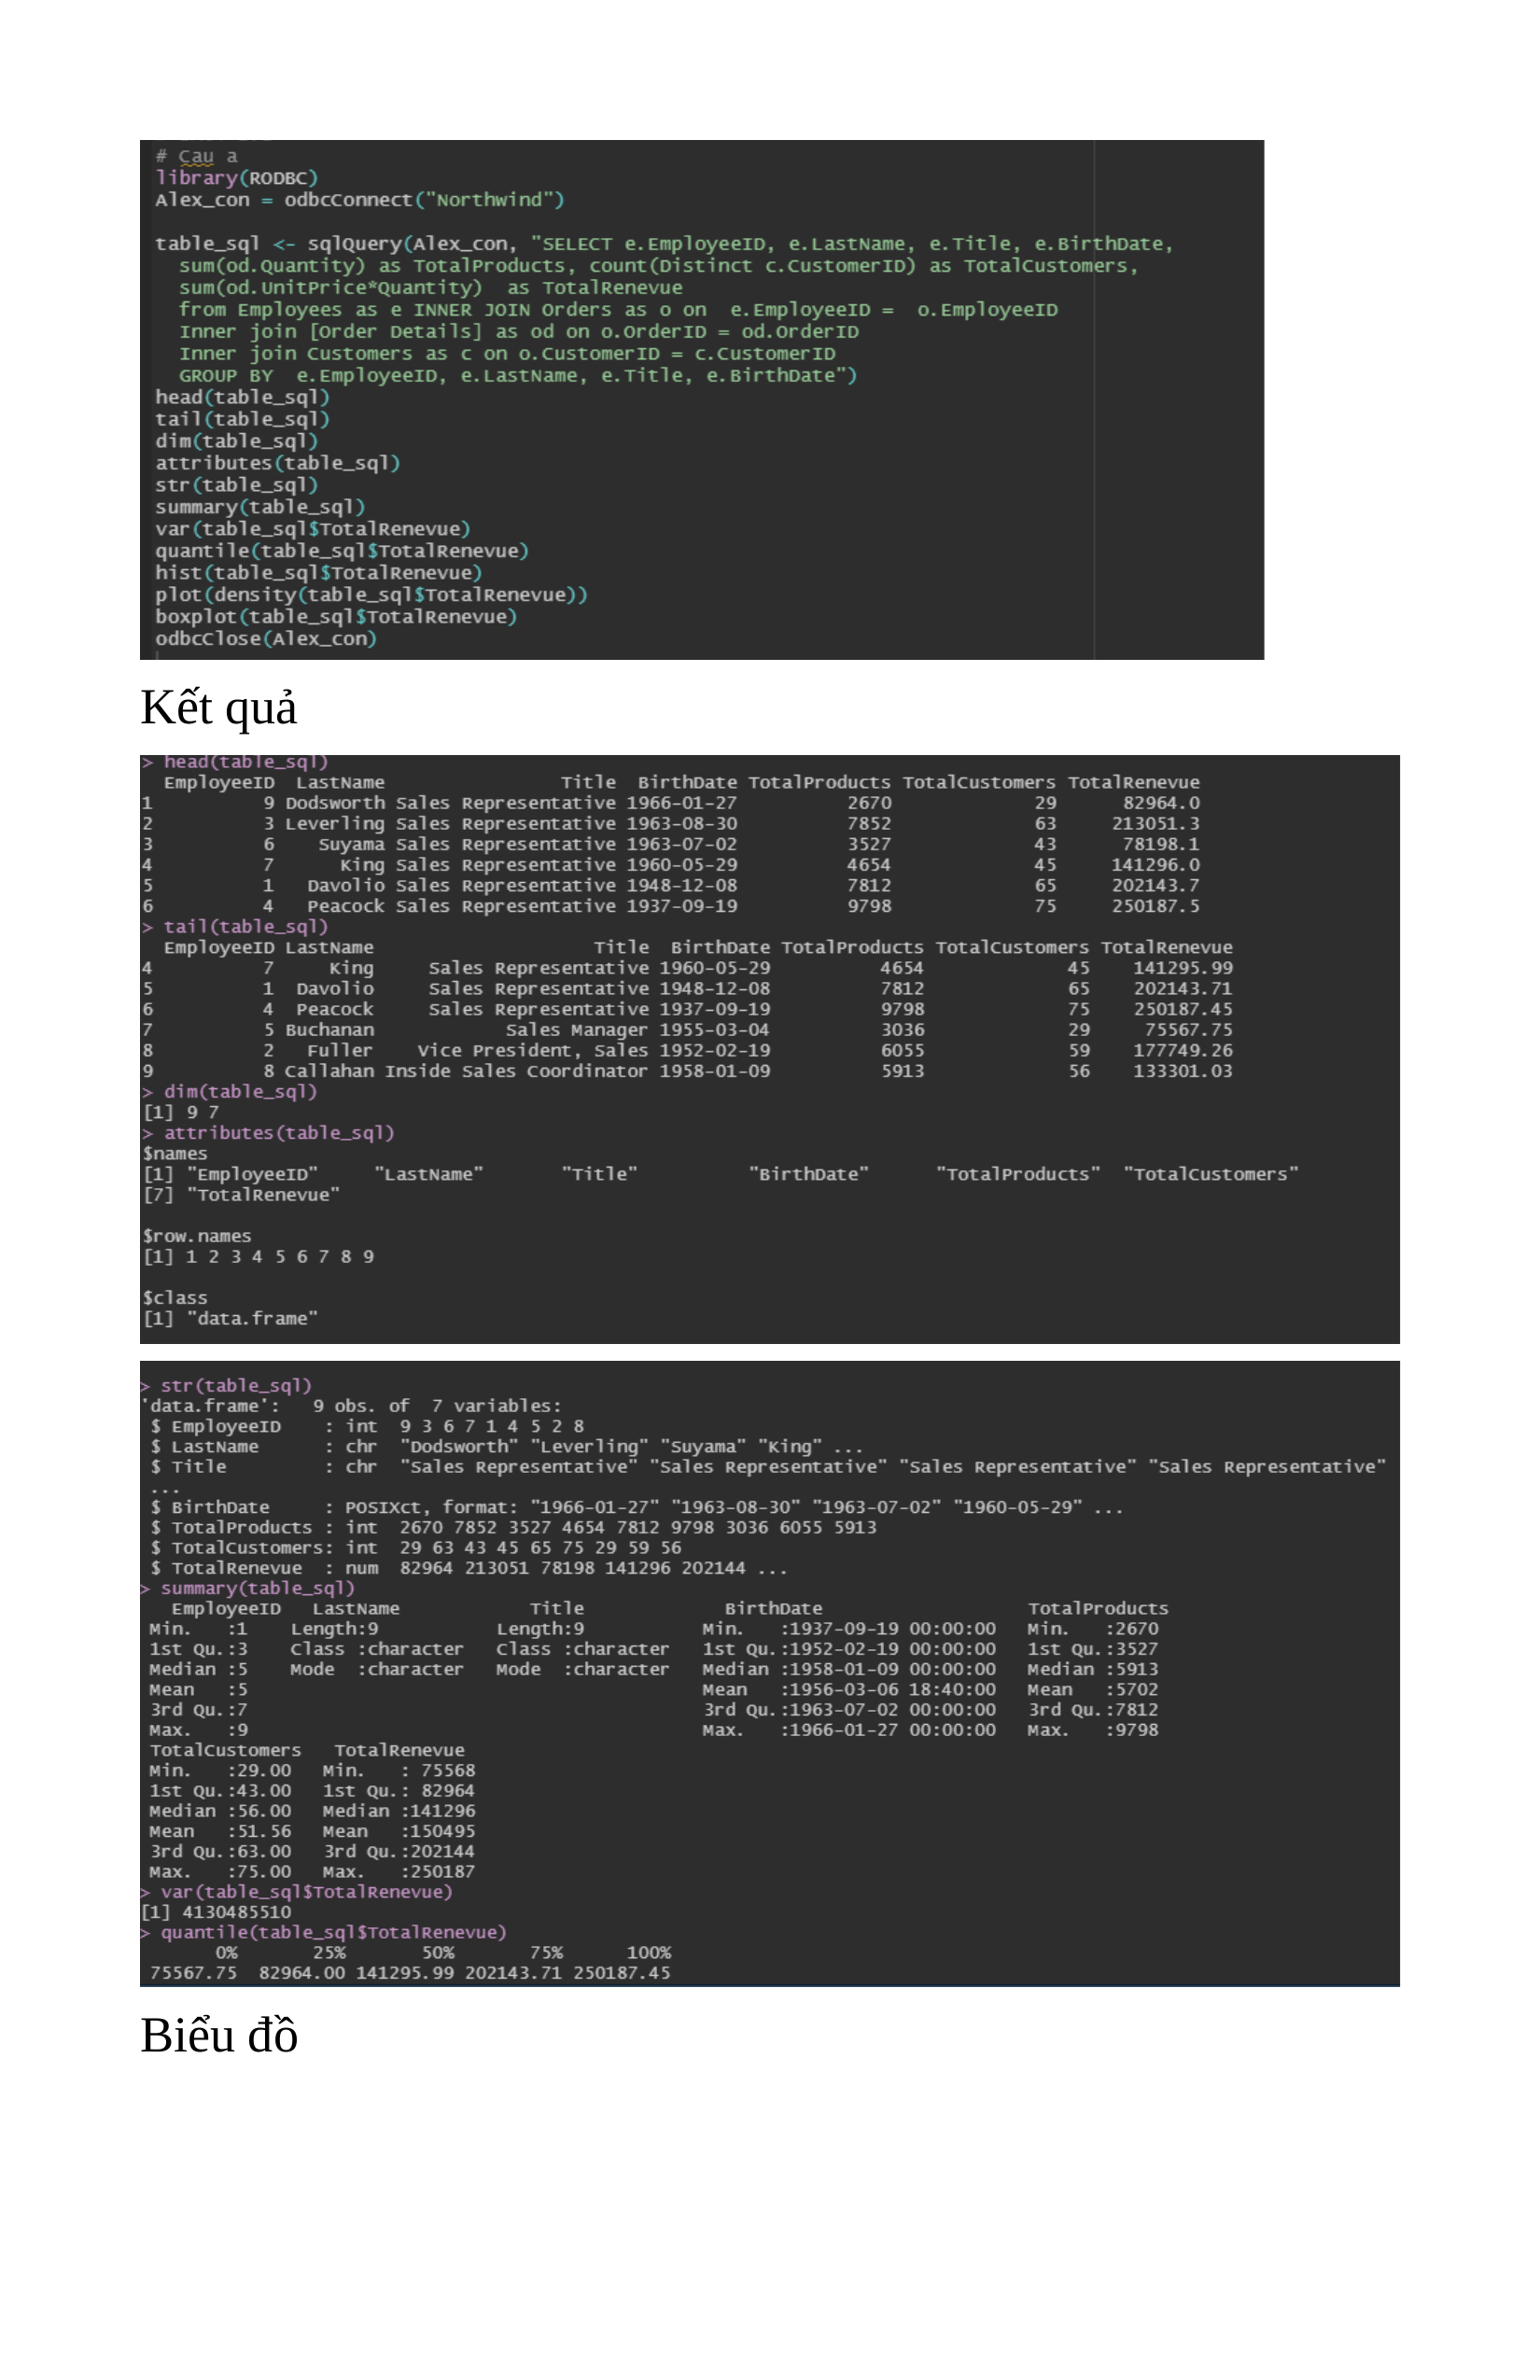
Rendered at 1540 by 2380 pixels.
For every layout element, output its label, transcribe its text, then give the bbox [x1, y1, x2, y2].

picture [140, 140, 1265, 660]
picture [140, 755, 1400, 1344]
text Biểu đồ [140, 2005, 1400, 2063]
text Kết quả [140, 677, 1400, 735]
picture [140, 1361, 1400, 1987]
